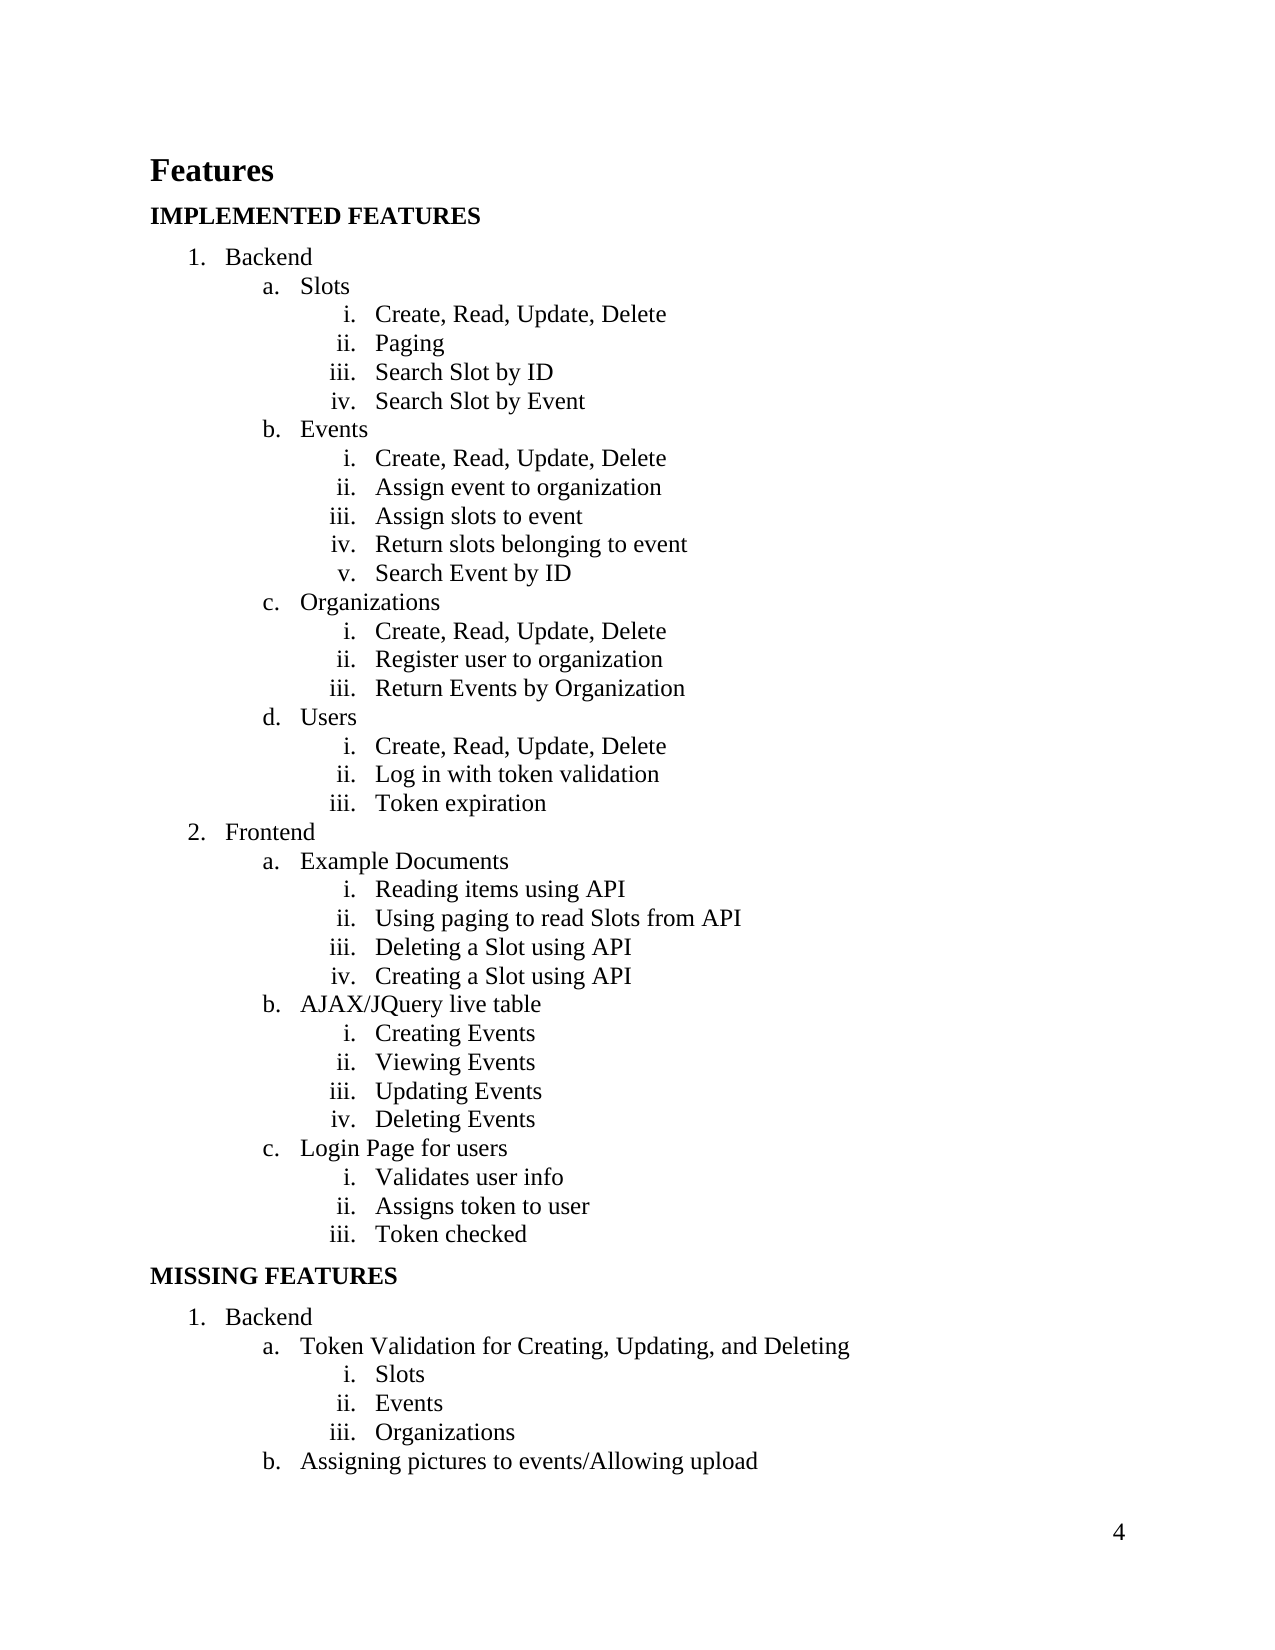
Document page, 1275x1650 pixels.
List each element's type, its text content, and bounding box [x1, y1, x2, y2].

list Assigning pictures to events/Allowing upload [262, 1446, 1125, 1474]
list Log in with token validation [356, 759, 1125, 788]
list Users [262, 702, 1125, 731]
list Assigns token to user [356, 1191, 1125, 1219]
list Example Documents [262, 846, 1125, 874]
list Creating Events [356, 1018, 1125, 1047]
list Frontend [187, 817, 1125, 846]
list Deleting Events [356, 1104, 1125, 1133]
list Deleting a Slot using API [356, 932, 1125, 961]
list Creating a Slot using API [356, 961, 1125, 989]
list Backend [187, 1302, 1125, 1331]
list Create, Read, Update, Delete [356, 616, 1125, 644]
list Validates user info [356, 1162, 1125, 1191]
list Return Events by Organization [356, 673, 1125, 702]
list Create, Read, Update, Delete [356, 443, 1125, 472]
list Using paging to read Slots from API [356, 903, 1125, 932]
list AJAX/JQuery live table [262, 989, 1125, 1018]
list Events [356, 1388, 1125, 1417]
list Updating Events [356, 1076, 1125, 1104]
list Slots [356, 1359, 1125, 1388]
list Paging [356, 328, 1125, 357]
list Register user to organization [356, 644, 1125, 673]
text Implemented Features [150, 201, 1125, 229]
list Return slots belonging to event [356, 529, 1125, 558]
text Missing Features [150, 1261, 1125, 1289]
list Login Page for users [262, 1133, 1125, 1162]
list Assign slots to event [356, 501, 1125, 529]
list Create, Read, Update, Delete [356, 731, 1125, 759]
list Token checked [356, 1219, 1125, 1248]
list Search Event by ID [356, 558, 1125, 587]
list Create, Read, Update, Delete [356, 299, 1125, 328]
subtitle Features [150, 150, 1125, 188]
list Search Slot by Event [356, 386, 1125, 414]
list Slots [262, 271, 1125, 299]
list Token Validation for Creating, Updating, and Deleting [262, 1331, 1125, 1359]
list Search Slot by ID [356, 357, 1125, 386]
list Assign event to organization [356, 472, 1125, 501]
list Reading items using API [356, 874, 1125, 903]
list Viewing Events [356, 1047, 1125, 1076]
list Backend [187, 242, 1125, 271]
list Token expiration [356, 788, 1125, 817]
list Organizations [356, 1417, 1125, 1446]
list Events [262, 414, 1125, 443]
list Organizations [262, 587, 1125, 616]
